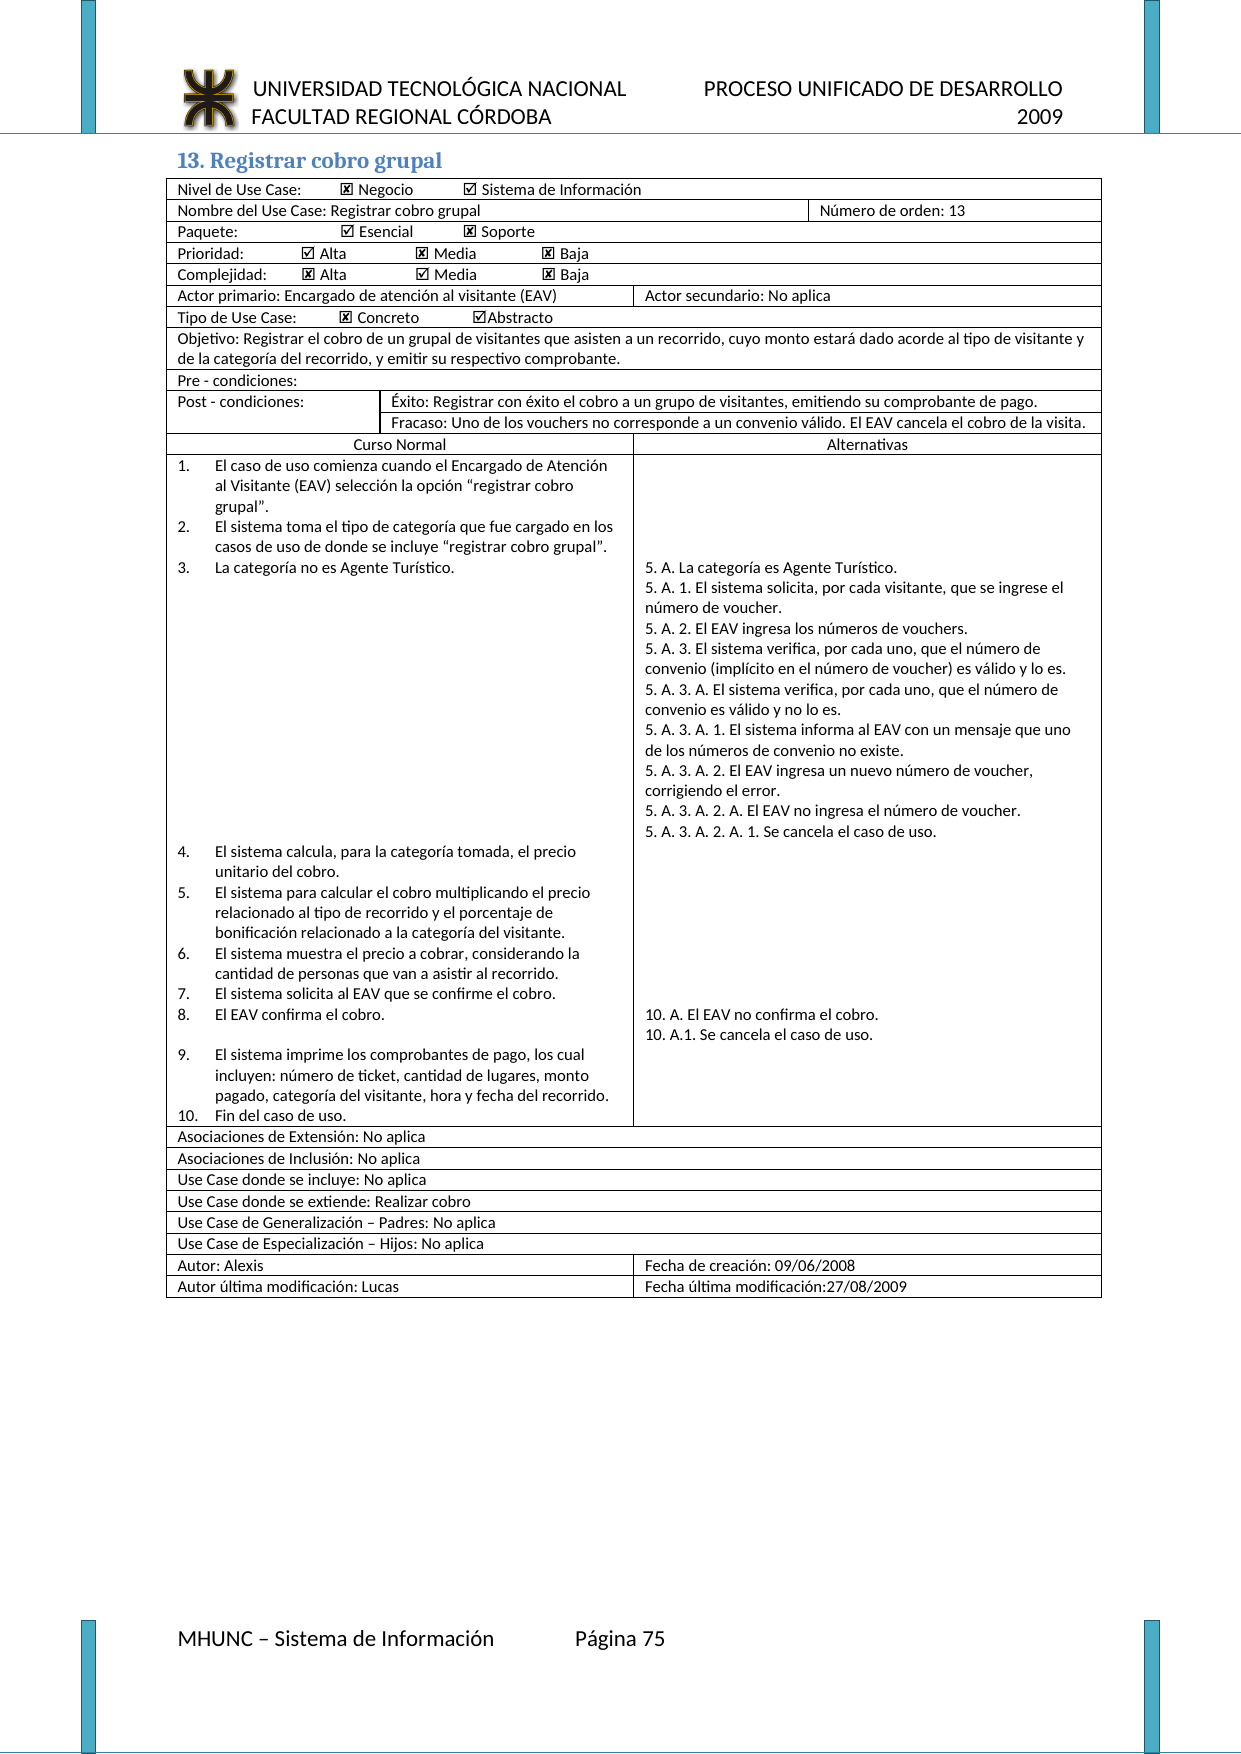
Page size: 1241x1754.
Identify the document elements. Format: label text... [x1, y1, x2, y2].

table_cell Pre - condiciones: [167, 370, 1101, 390]
table_cell Use Case donde se extiende: Realizar cobro [167, 1191, 1101, 1211]
table_cell Post - condiciones: [167, 391, 379, 433]
table_cell Nombre del Use Case: Registrar cobro grupal [167, 200, 808, 221]
table_cell Use Case de Generalización – Padres: No aplica [167, 1212, 1101, 1232]
table_cell Actor primario: Encargado de atención al visitante (EAV) [167, 286, 633, 306]
table_cell Actor secundario: No aplica [634, 286, 1101, 306]
table_cell Número de orden: 13 [809, 200, 1101, 221]
table_cell Use Case donde se incluye: No aplica [167, 1170, 1101, 1190]
table_cell Autor última modificación: Lucas [167, 1276, 633, 1297]
table_cell Alternativas [634, 434, 1101, 454]
table_cell Curso Normal [167, 434, 633, 454]
table_cell Asociaciones de Inclusión: No aplica [167, 1148, 1101, 1168]
table_cell Prioridad: Alta Media Baja [167, 243, 1101, 263]
table_cell Tipo de Use Case: Concreto Abstracto [167, 307, 1101, 327]
table_header Nivel de Use Case: Negocio Sistema de Información [167, 179, 1101, 199]
table_cell Objetivo: Registrar el cobro de un grupal de visitantes que asisten a un recorrido, cuyo monto estará dado acorde al tipo de visitante y de la categoría del recorrido, y emitir su respectivo comprobante. [167, 328, 1101, 369]
table_cell Asociaciones de Extensión: No aplica [167, 1127, 1101, 1147]
table_cell Éxito: Registrar con éxito el cobro a un grupo de visitantes, emitiendo su comprobante de pago. [381, 391, 1101, 412]
table_cell Use Case de Especialización – Hijos: No aplica [167, 1234, 1101, 1254]
table_cell Complejidad: Alta Media Baja [167, 264, 1101, 284]
table_cell Fracaso: Uno de los vouchers no corresponde a un convenio válido. El EAV cancela el cobro de la visita. [381, 413, 1101, 433]
table_cell El caso de uso comienza cuando el Encargado de Atención al Visitante (EAV) selección la opción “registrar cobro grupal”. El sistema toma el tipo de categoría que fue cargado en los casos de uso de donde se incluye “registrar cobro grupal”. La categoría no es Agente Turístico. El sistema calcula, para la categoría tomada, el precio unitario del cobro. El sistema para calcular el cobro multiplicando el precio relacionado al tipo de recorrido y el porcentaje de bonificación relacionado a la categoría del visitante. El sistema muestra el precio a cobrar, considerando la cantidad de personas que van a asistir al recorrido. El sistema solicita al EAV que se confirme el cobro. El EAV confirma el cobro. El sistema imprime los comprobantes de pago, los cual incluyen: número de ticket, cantidad de lugares, monto pagado, categoría del visitante, hora y fecha del recorrido. Fin del caso de uso. [167, 455, 633, 1126]
picture [182, 68, 239, 132]
table_cell Paquete: Esencial Soporte [167, 222, 1101, 242]
table_cell Fecha de creación: 09/06/2008 [634, 1255, 1101, 1275]
table_cell 5. A. La categoría es Agente Turístico. 5. A. 1. El sistema solicita, por cada visitante, que se ingrese el número de voucher. 5. A. 2. El EAV ingresa los números de vouchers. 5. A. 3. El sistema verifica, por cada uno, que el número de convenio (implícito en el número de voucher) es válido y lo es. 5. A. 3. A. El sistema verifica, por cada uno, que el número de convenio es válido y no lo es. 5. A. 3. A. 1. El sistema informa al EAV con un mensaje que uno de los números de convenio no existe. 5. A. 3. A. 2. El EAV ingresa un nuevo número de voucher, corrigiendo el error. 5. A. 3. A. 2. A. El EAV no ingresa el número de voucher. 5. A. 3. A. 2. A. 1. Se cancela el caso de uso. 10. A. El EAV no confirma el cobro. 10. A.1. Se cancela el caso de uso. [634, 455, 1101, 1126]
table_cell Fecha última modificación:27/08/2009 [634, 1276, 1101, 1297]
table_cell Autor: Alexis [167, 1255, 633, 1275]
subtitle 13. Registrar cobro grupal [177, 148, 1063, 174]
